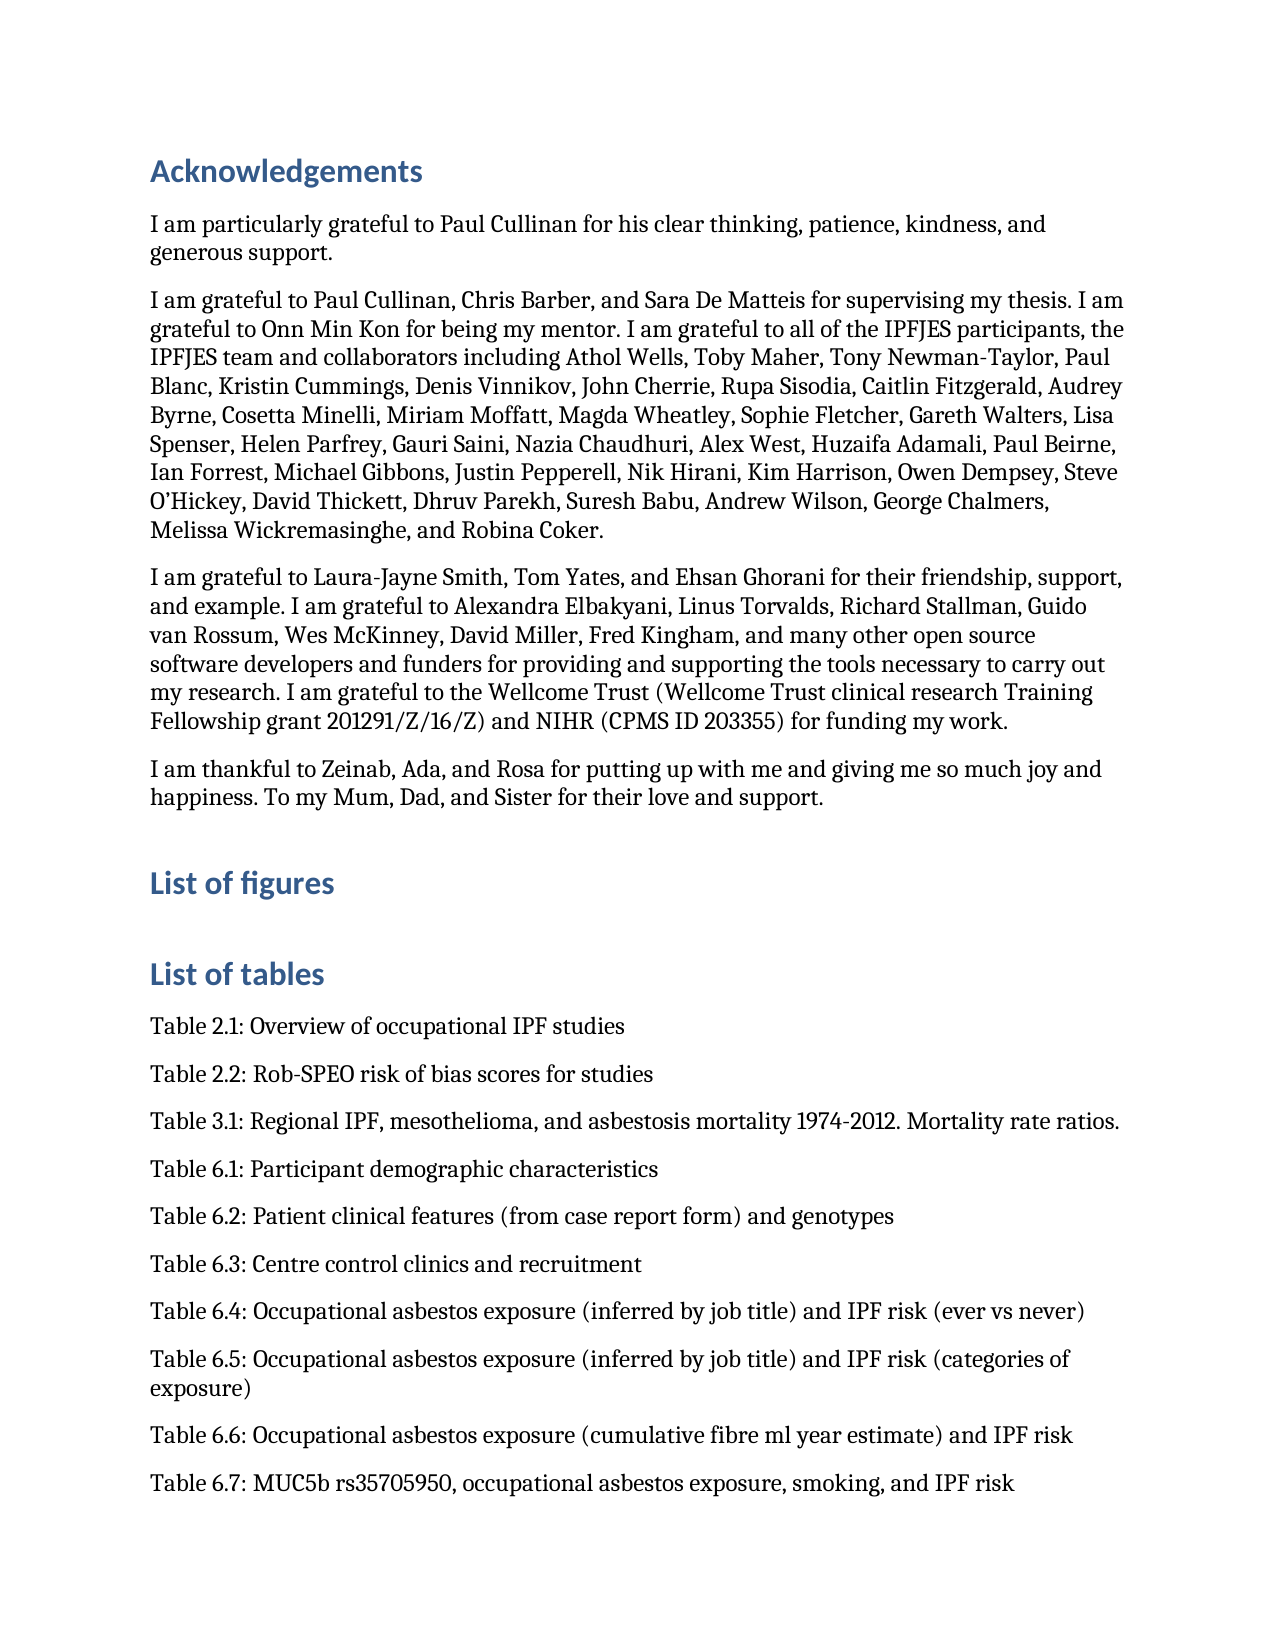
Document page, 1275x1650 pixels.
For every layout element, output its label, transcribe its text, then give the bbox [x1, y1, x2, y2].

text Table 6.1: Participant demographic characteristics [150, 1155, 1125, 1183]
text I am thankful to Zeinab, Ada, and Rosa for putting up with me and giving me so much joy and happiness. To my Mum, Dad, and Sister for their love and support. [150, 754, 1125, 812]
subtitle Acknowledgements [150, 150, 1125, 191]
text Table 6.2: Patient clinical features (from case report form) and genotypes [150, 1202, 1125, 1231]
subtitle List of figures [150, 862, 1125, 903]
text I am grateful to Paul Cullinan, Chris Barber, and Sara De Matteis for supervising my thesis. I am grateful to Onn Min Kon for being my mentor. I am grateful to all of the IPFJES participants, the IPFJES team and collaborators including Athol Wells, Toby Maher, Tony Newman-Taylor, Paul Blanc, Kristin Cummings, Denis Vinnikov, John Cherrie, Rupa Sisodia, Caitlin Fitzgerald, Audrey Byrne, Cosetta Minelli, Miriam Moffatt, Magda Wheatley, Sophie Fletcher, Gareth Walters, Lisa Spenser, Helen Parfrey, Gauri Saini, Nazia Chaudhuri, Alex West, Huzaifa Adamali, Paul Beirne, Ian Forrest, Michael Gibbons, Justin Pepperell, Nik Hirani, Kim Harrison, Owen Dempsey, Steve O’Hickey, David Thickett, Dhruv Parekh, Suresh Babu, Andrew Wilson, George Chalmers, Melissa Wickremasinghe, and Robina Coker. [150, 286, 1125, 544]
text Table 6.6: Occupational asbestos exposure (cumulative fibre ml year estimate) and IPF risk [150, 1421, 1125, 1450]
text Table 6.3: Centre control clinics and recruitment [150, 1250, 1125, 1278]
text I am grateful to Laura-Jayne Smith, Tom Yates, and Ehsan Ghorani for their friendship, support, and example. I am grateful to Alexandra Elbakyani, Linus Torvalds, Richard Stallman, Guido van Rossum, Wes McKinney, David Miller, Fred Kingham, and many other open source software developers and funders for providing and supporting the tools necessary to carry out my research. I am grateful to the Wellcome Trust (Wellcome Trust clinical research Training Fellowship grant 201291/Z/16/Z) and NIHR (CPMS ID 203355) for funding my work. [150, 563, 1125, 736]
text Table 6.7: MUC5b rs35705950, occupational asbestos exposure, smoking, and IPF risk [150, 1468, 1125, 1497]
subtitle List of tables [150, 953, 1125, 993]
text Table 2.1: Overview of occupational IPF studies [150, 1012, 1125, 1041]
text Table 6.5: Occupational asbestos exposure (inferred by job title) and IPF risk (categories of exposure) [150, 1345, 1125, 1402]
text Table 3.1: Regional IPF, mesothelioma, and asbestosis mortality 1974-2012. Mortality rate ratios. [150, 1107, 1125, 1136]
text Table 6.4: Occupational asbestos exposure (inferred by job title) and IPF risk (ever vs never) [150, 1297, 1125, 1326]
text Table 2.2: Rob-SPEO risk of bias scores for studies [150, 1060, 1125, 1088]
text I am particularly grateful to Paul Cullinan for his clear thinking, patience, kindness, and generous support. [150, 209, 1125, 267]
